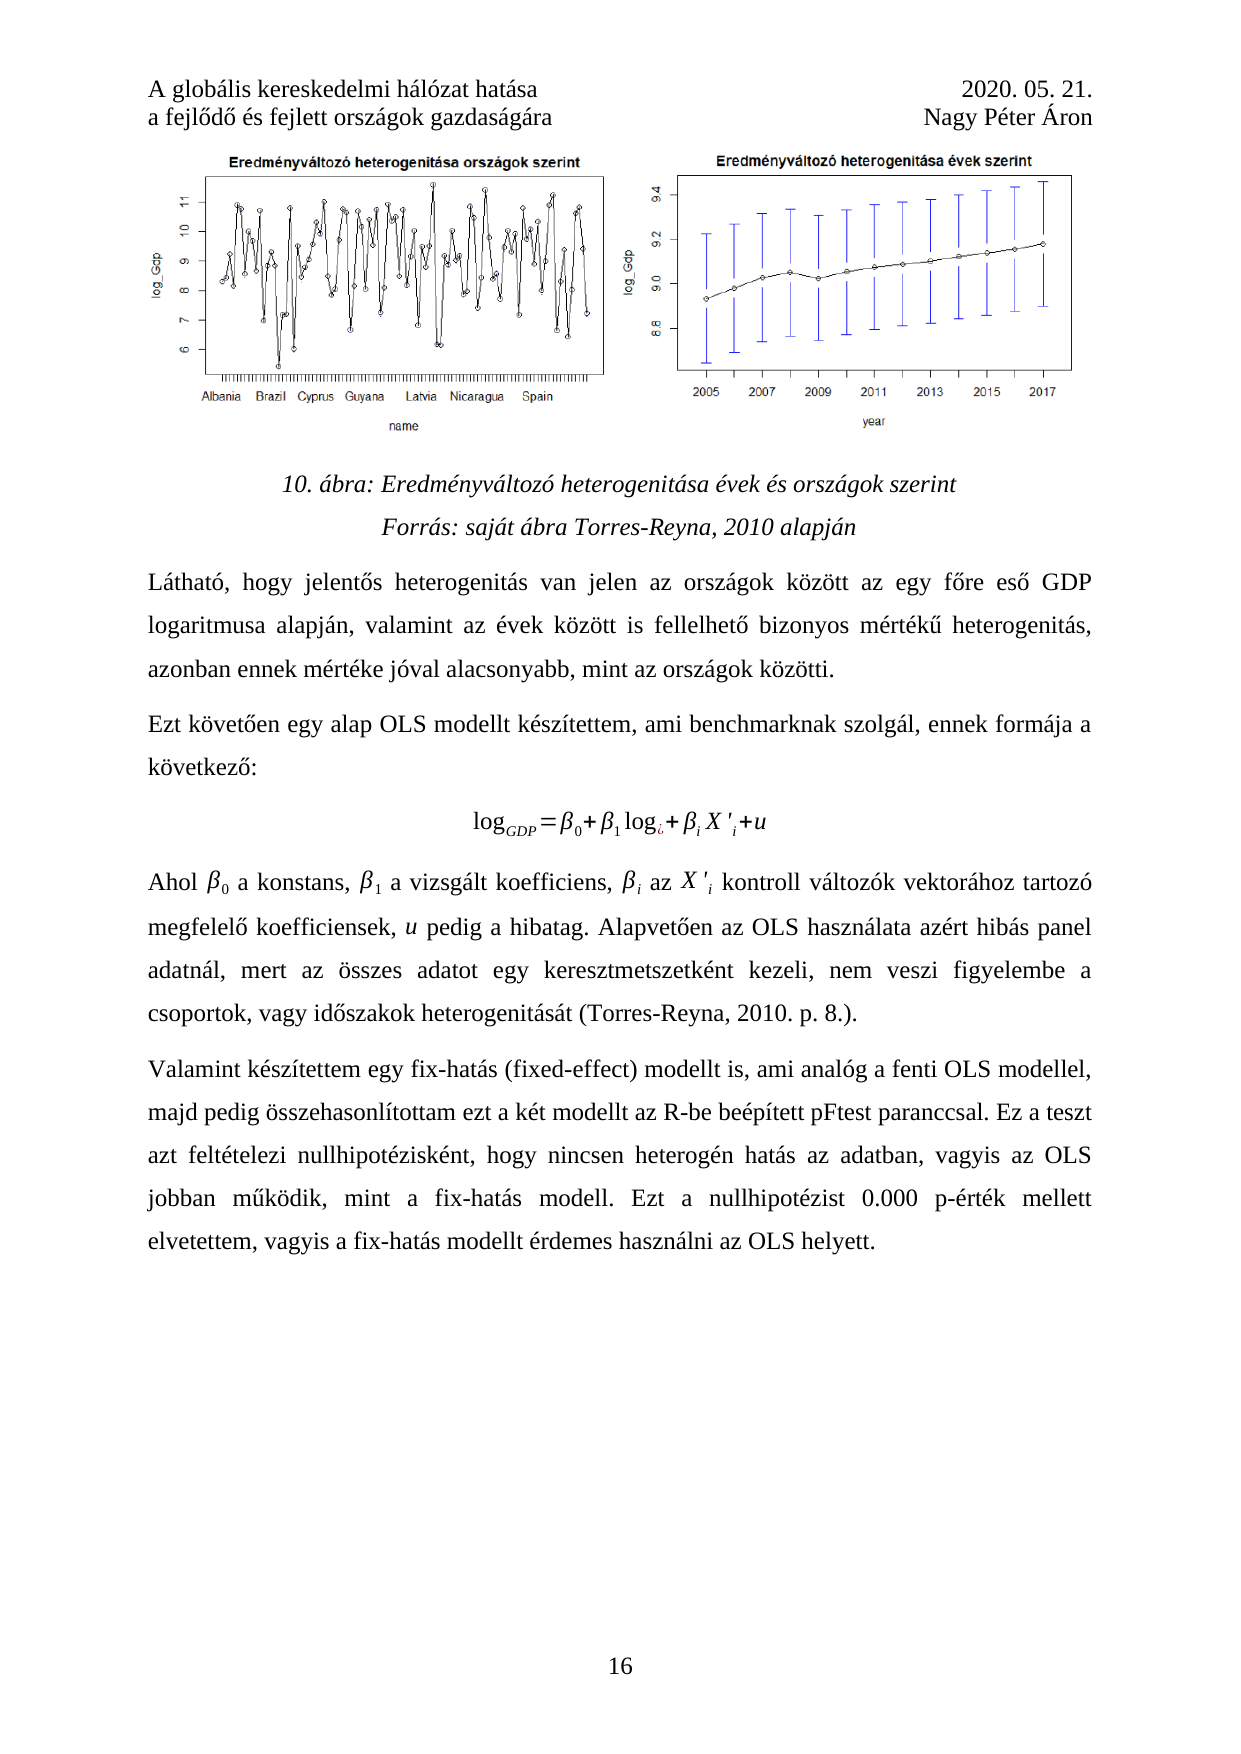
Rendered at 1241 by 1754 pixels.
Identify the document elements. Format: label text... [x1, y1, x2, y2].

picture [147, 147, 1093, 442]
text Valamint készítettem egy fix-hatás (fixed-effect) modellt is, ami analóg a fenti OLS modellel, majd pedig összehasonlítottam ezt a két modellt az R-be beépített pFtest paranccsal. Ez a teszt azt feltételezi nullhipotézisként, hogy nincsen heterogén hatás az adatban, vagyis az OLS jobban működik, mint a fix-hatás modell. Ezt a nullhipotézist 0.000 p-érték mellett elvetettem, vagyis a fix-hatás modellt érdemes használni az OLS helyett. [148, 1054, 1093, 1255]
text Ezt követően egy alap OLS modellt készítettem, ami benchmarknak szolgál, ennek formája a következő: [148, 709, 1093, 781]
text Látható, hogy jelentős heterogenitás van jelen az országok között az egy főre eső GDP logaritmusa alapján, valamint az évek között is fellelhető bizonyos mértékű heterogenitás, azonban ennek mértéke jóval alacsonyabb, mint az országok közötti. [148, 567, 1093, 682]
text Ahol a konstans, a vizsgált koefficiens, az kontroll változók vektorához tartozó megfelelő koefficiensek, pedig a hibatag. Alapvetően az OLS használata azért hibás panel adatnál, mert az összes adatot egy keresztmetszetként kezeli, nem veszi figyelembe a csoportok, vagy időszakok heterogenitását (Torres-Reyna, 2010. p. 8.). [148, 866, 1093, 1027]
text 10. ábra: Eredményváltozó heterogenitása évek és országok szerint Forrás: saját ábra Torres-Reyna, 2010 alapján [148, 469, 1093, 541]
